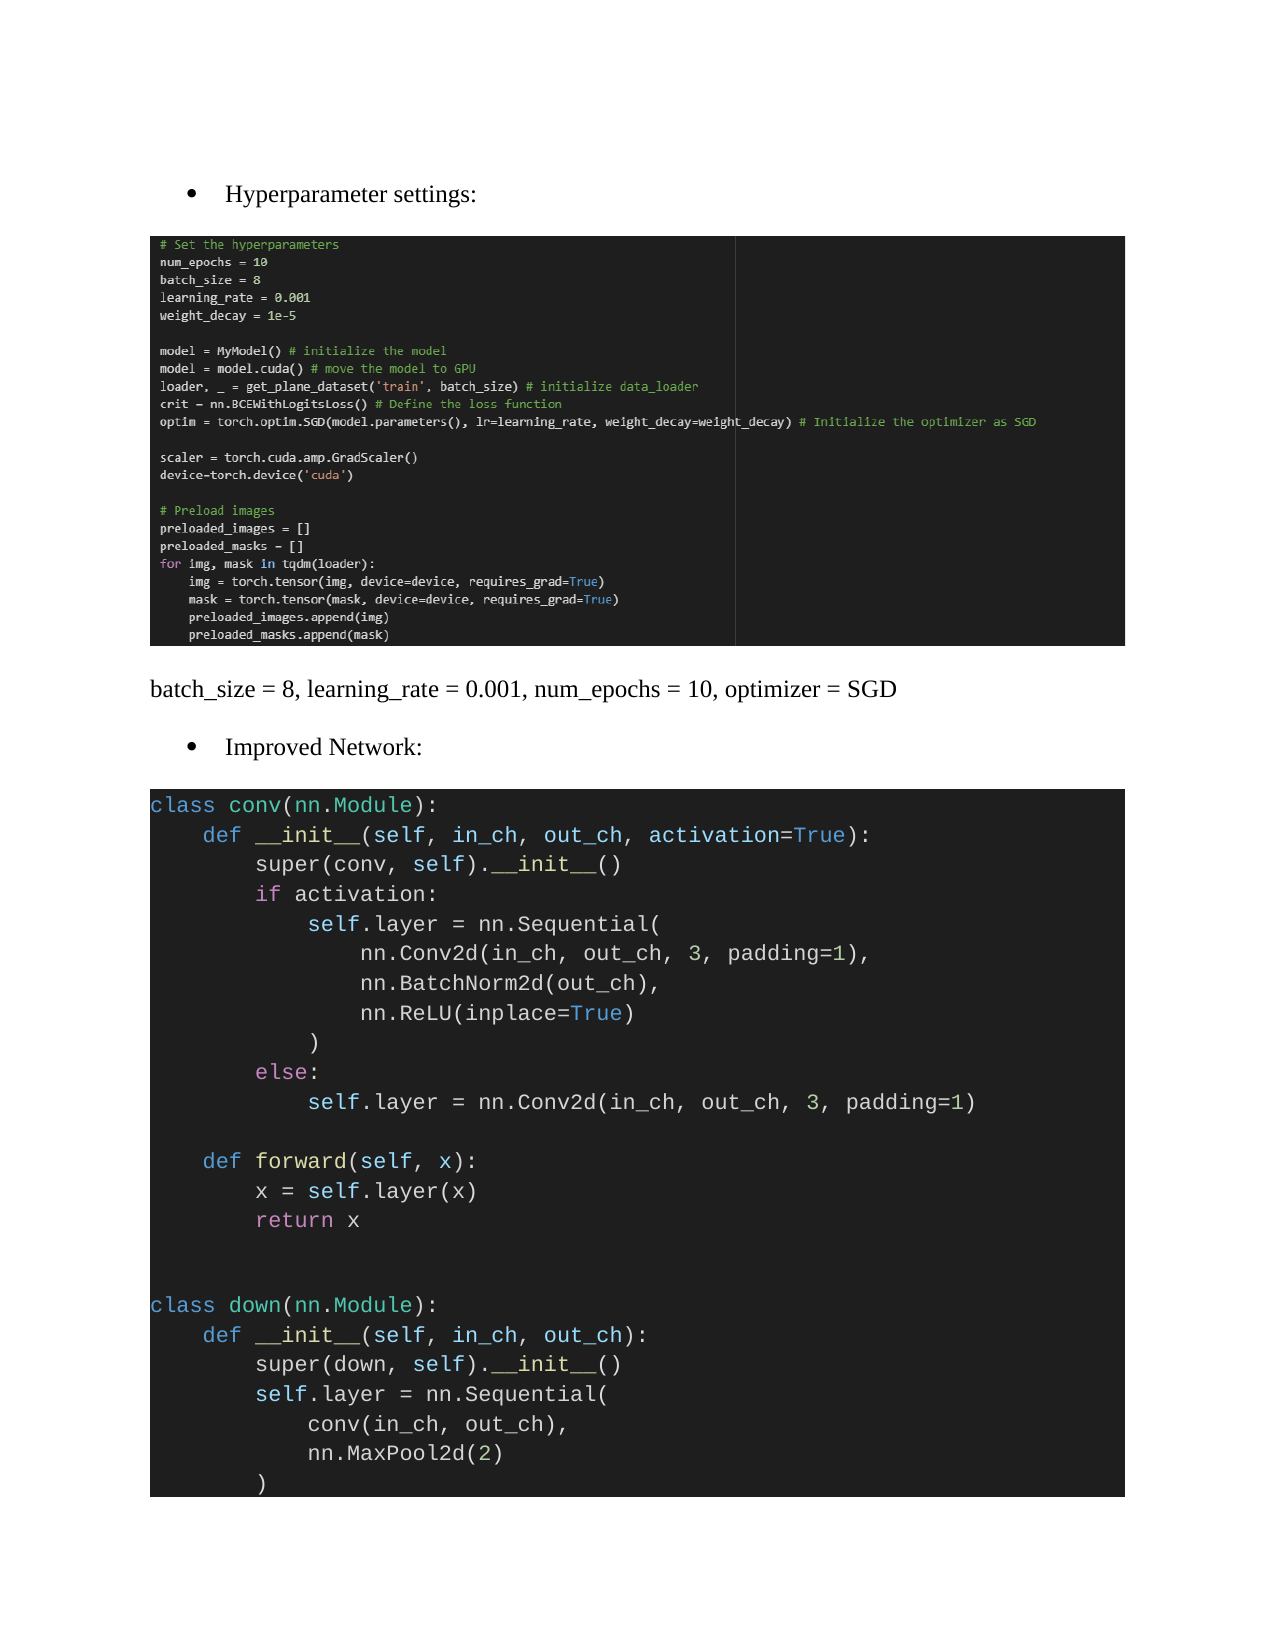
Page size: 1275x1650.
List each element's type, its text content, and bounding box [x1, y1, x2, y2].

text batch_size = 8, learning_rate = 0.001, num_epochs = 10, optimizer = SGD [150, 674, 1125, 703]
text super(conv, self).__init__() [150, 848, 1125, 878]
text self.layer = nn.Conv2d(in_ch, out_ch, 3, padding=1) [150, 1086, 1125, 1116]
text def __init__(self, in_ch, out_ch, activation=True): [150, 819, 1125, 848]
text ) [150, 1467, 1125, 1497]
text nn.BatchNorm2d(out_ch), [150, 967, 1125, 997]
text if activation: [150, 878, 1125, 908]
text ) [150, 1027, 1125, 1056]
text def __init__(self, in_ch, out_ch): [150, 1319, 1125, 1348]
text return x [150, 1205, 1125, 1234]
text self.layer = nn.Sequential( [150, 908, 1125, 938]
text nn.Conv2d(in_ch, out_ch, 3, padding=1), [150, 938, 1125, 967]
text class conv(nn.Module): [150, 789, 1125, 819]
text nn.ReLU(inplace=True) [150, 997, 1125, 1027]
text self.layer = nn.Sequential( [150, 1378, 1125, 1408]
list Improved Network: [187, 732, 1125, 760]
text class down(nn.Module): [150, 1289, 1125, 1319]
picture [150, 236, 1125, 646]
text def forward(self, x): [150, 1145, 1125, 1175]
text super(down, self).__init__() [150, 1348, 1125, 1378]
list Hyperparameter settings: [187, 179, 1125, 207]
text conv(in_ch, out_ch), [150, 1408, 1125, 1438]
text x = self.layer(x) [150, 1175, 1125, 1205]
text else: [150, 1056, 1125, 1086]
text nn.MaxPool2d(2) [150, 1438, 1125, 1467]
